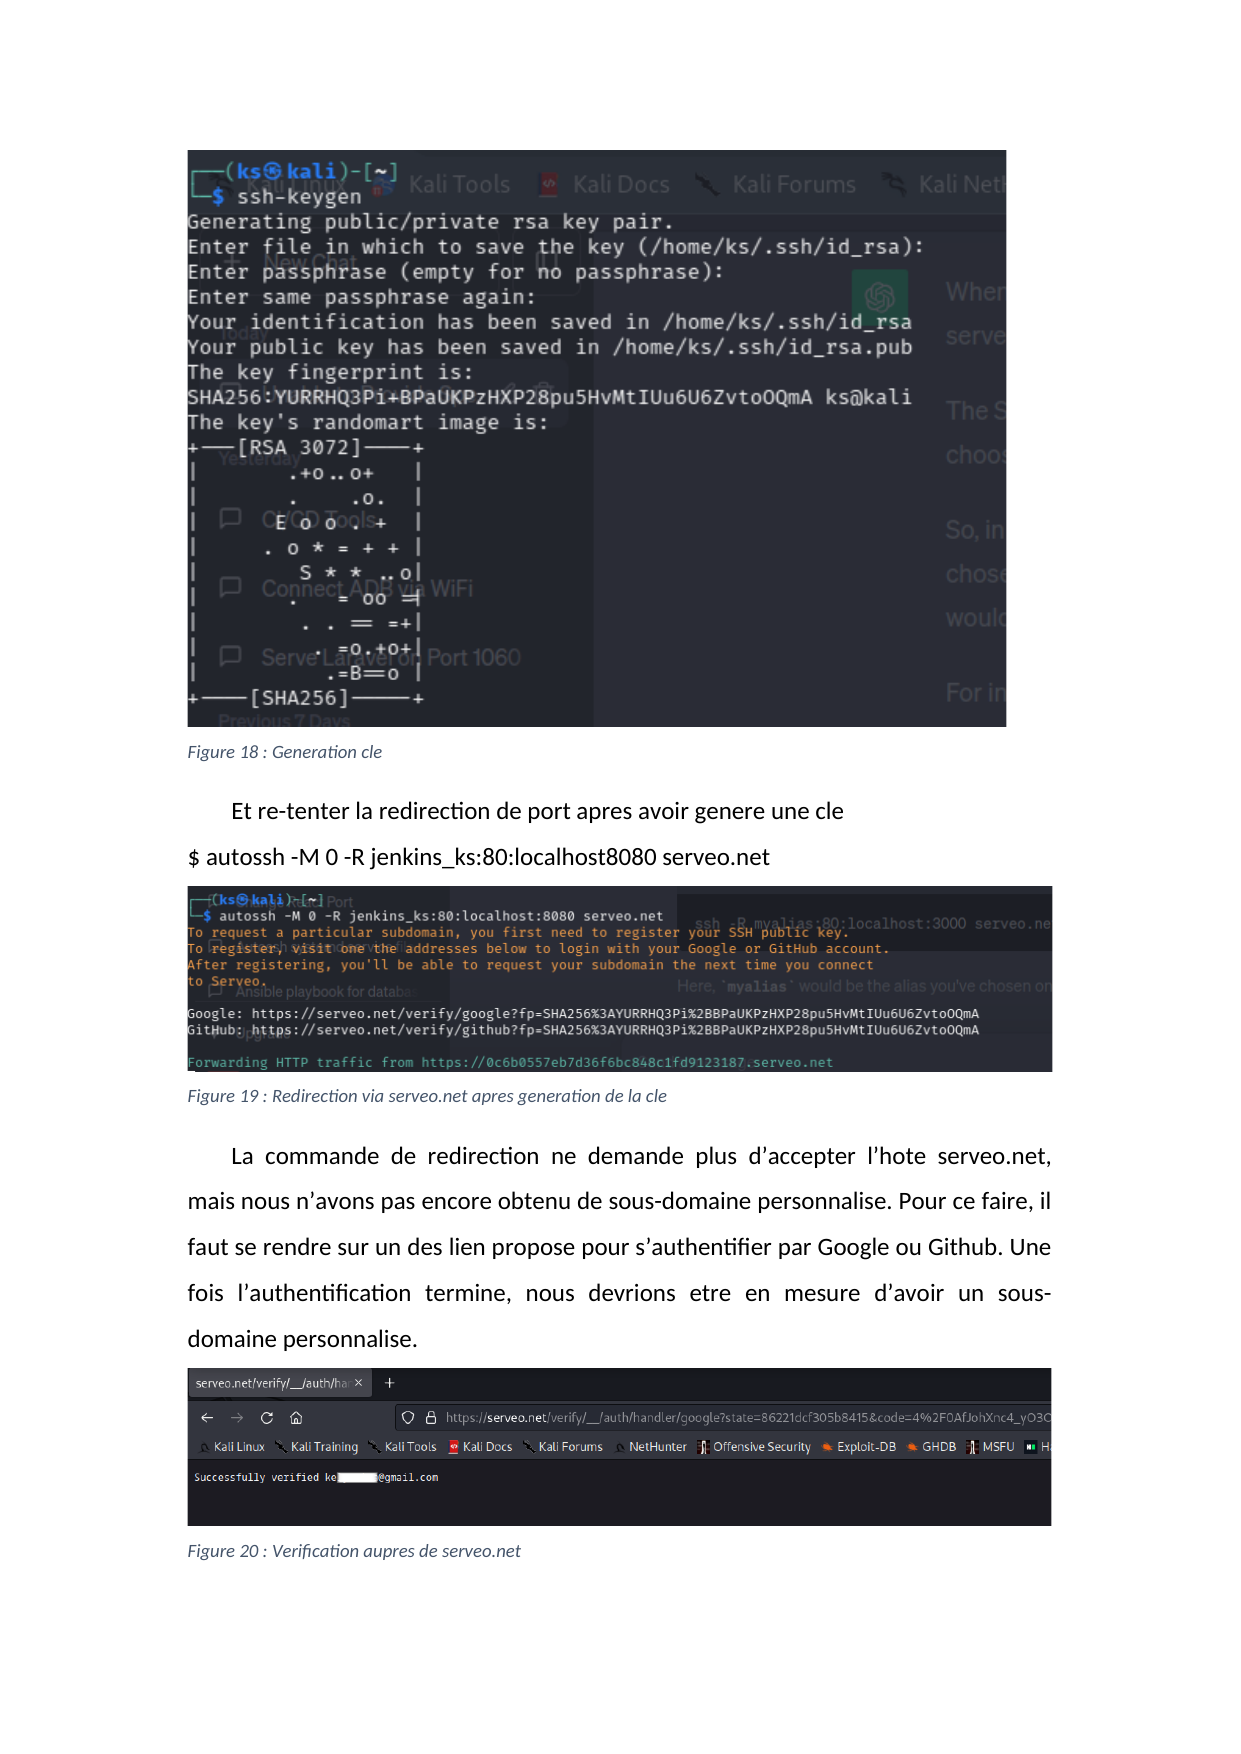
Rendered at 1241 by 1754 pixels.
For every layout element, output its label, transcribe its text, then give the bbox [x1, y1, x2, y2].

list Figure 18 : Generation cle [187, 740, 1053, 763]
picture [187, 150, 1007, 727]
picture [187, 1368, 1052, 1526]
text La commande de redirection ne demande plus d’accepter l’hote serveo.net, mais nous n’avons pas encore obtenu de sous-domaine personnalise. Pour ce faire, il faut se rendre sur un des lien propose pour s’authentifier par Google ou Github. Une fois l’authentification termine, nous devrions etre en mesure d’avoir un sous-domaine personnalise. [187, 1140, 1053, 1353]
picture [187, 886, 1053, 1072]
text Et re-tenter la redirection de port apres avoir genere une cle [187, 795, 1053, 826]
list $ autossh -M 0 -R jenkins_ks:80:localhost8080 serveo.net [187, 841, 1053, 871]
text Figure 19 : Redirection via serveo.net apres generation de la cle [187, 1084, 1053, 1107]
text Figure 20 : Verification aupres de serveo.net [187, 1539, 1053, 1562]
